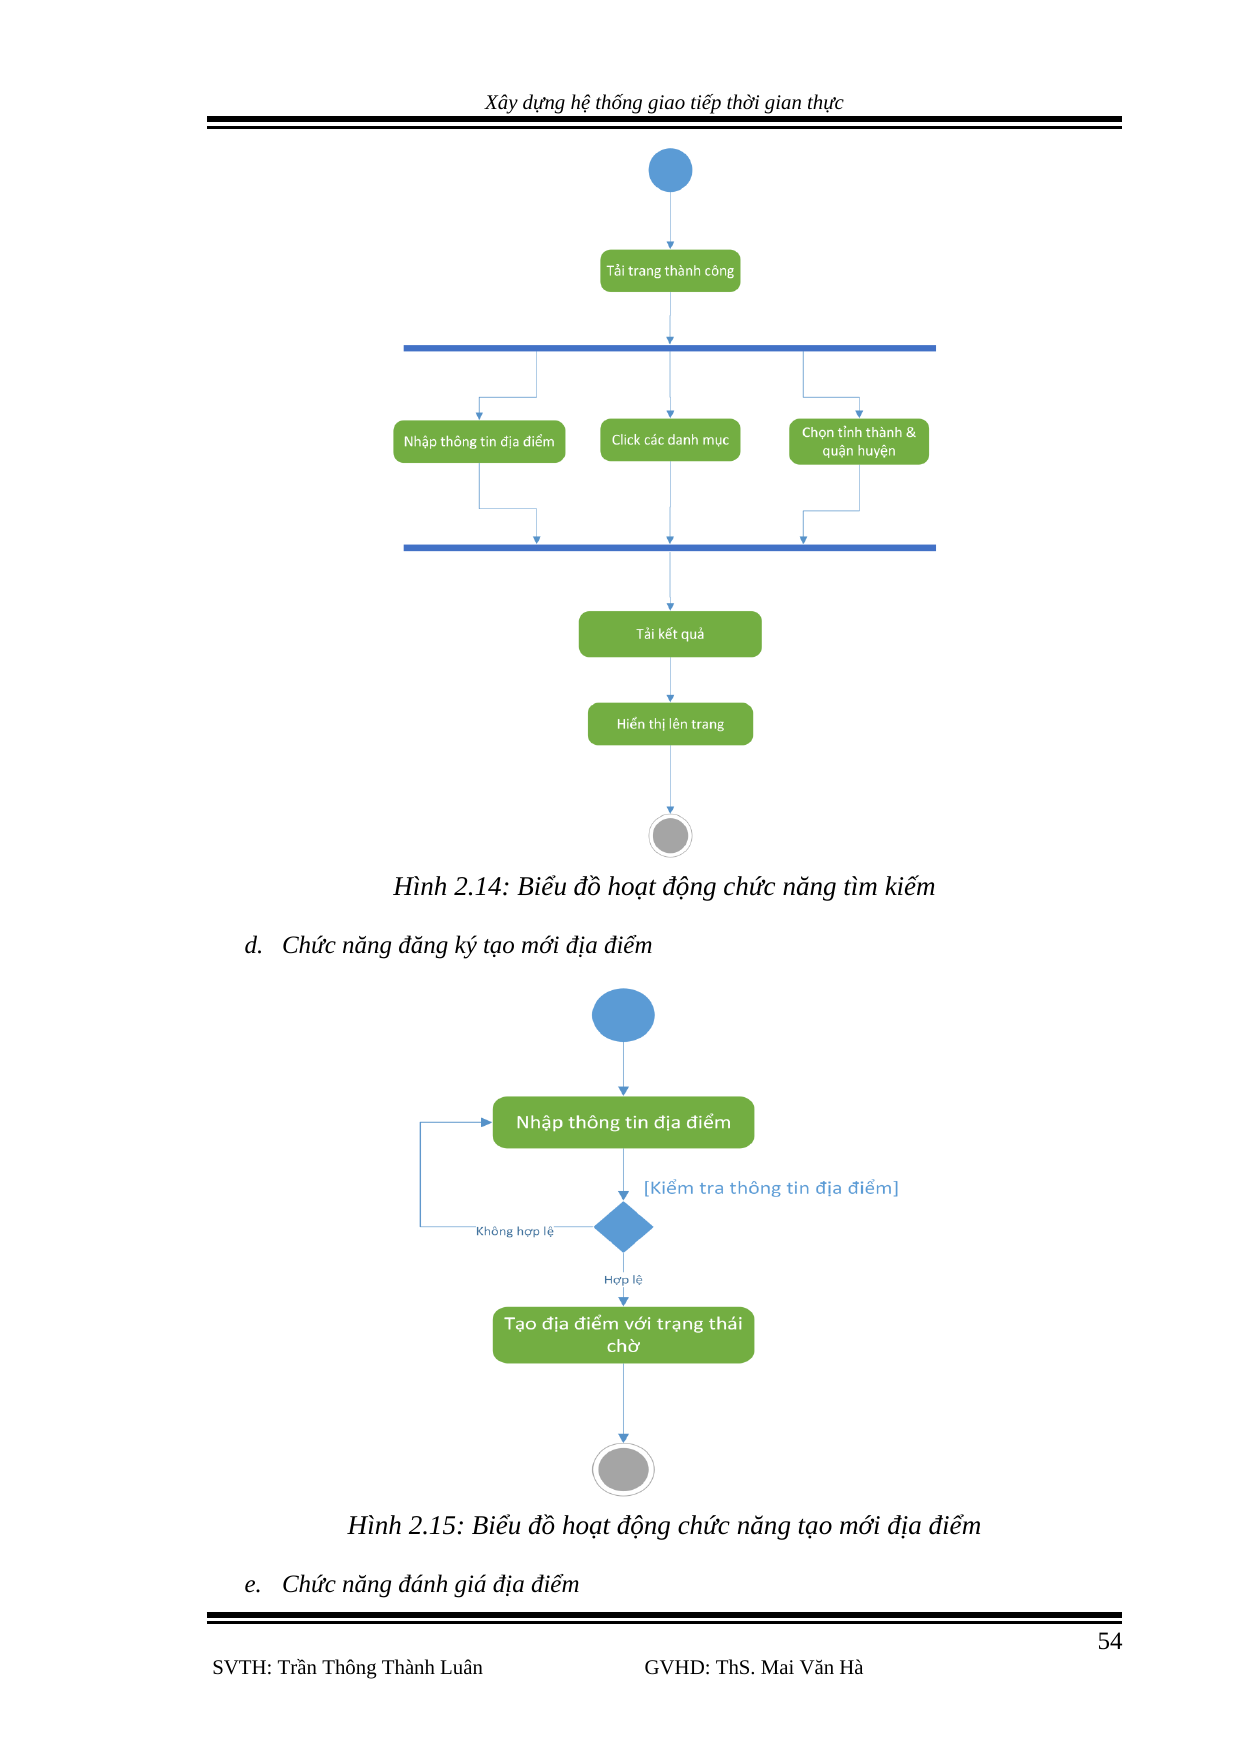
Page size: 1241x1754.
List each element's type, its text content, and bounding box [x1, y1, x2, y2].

list Chức năng đăng ký tạo mới địa điểm [244, 930, 1122, 959]
picture [419, 987, 910, 1497]
text Hình 2.15: Biểu đồ hoạt động chức năng tạo mới địa điểm [207, 1509, 1122, 1540]
picture [392, 147, 937, 858]
list Chức năng đánh giá địa điểm [244, 1569, 1122, 1598]
text Hình 2.14: Biểu đồ hoạt động chức năng tìm kiếm [207, 871, 1122, 902]
